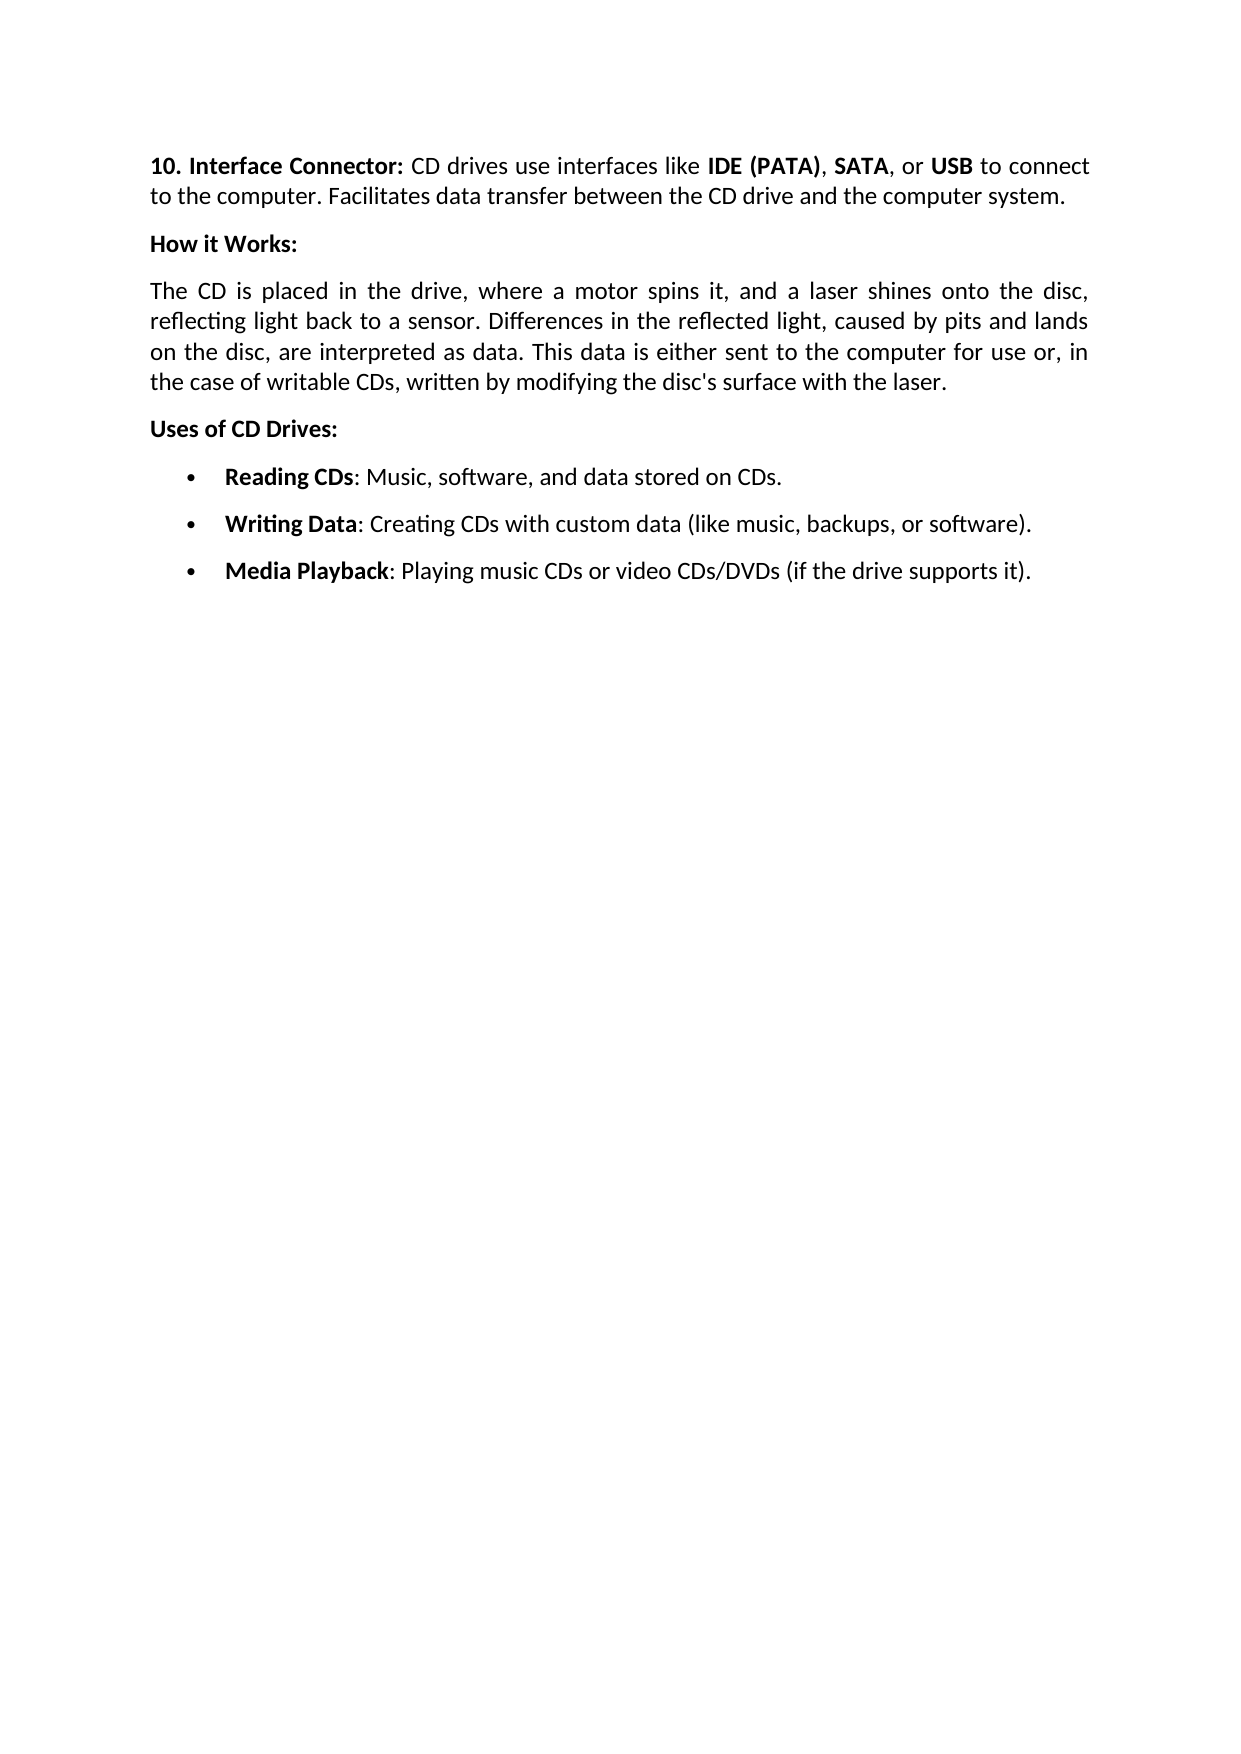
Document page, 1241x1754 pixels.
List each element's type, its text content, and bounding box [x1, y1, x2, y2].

list Writing Data: Creating CDs with custom data (like music, backups, or software). [187, 508, 1090, 538]
list Media Playback: Playing music CDs or video CDs/DVDs (if the drive supports it). [187, 555, 1090, 586]
text How it Works: [150, 228, 1090, 258]
text Uses of CD Drives: [150, 414, 1090, 444]
text The CD is placed in the drive, where a motor spins it, and a laser shines onto the disc, reflecting light back to a sensor. Differences in the reflected light, caused by pits and lands on the disc, are interpreted as data. This data is either sent to the computer for use or, in the case of writable CDs, written by modifying the disc's surface with the laser. [150, 275, 1090, 397]
list Reading CDs: Music, software, and data stored on CDs. [187, 461, 1090, 491]
text 10. Interface Connector: CD drives use interfaces like IDE (PATA), SATA, or USB to connect to the computer. Facilitates data transfer between the CD drive and the computer system. [150, 150, 1090, 211]
